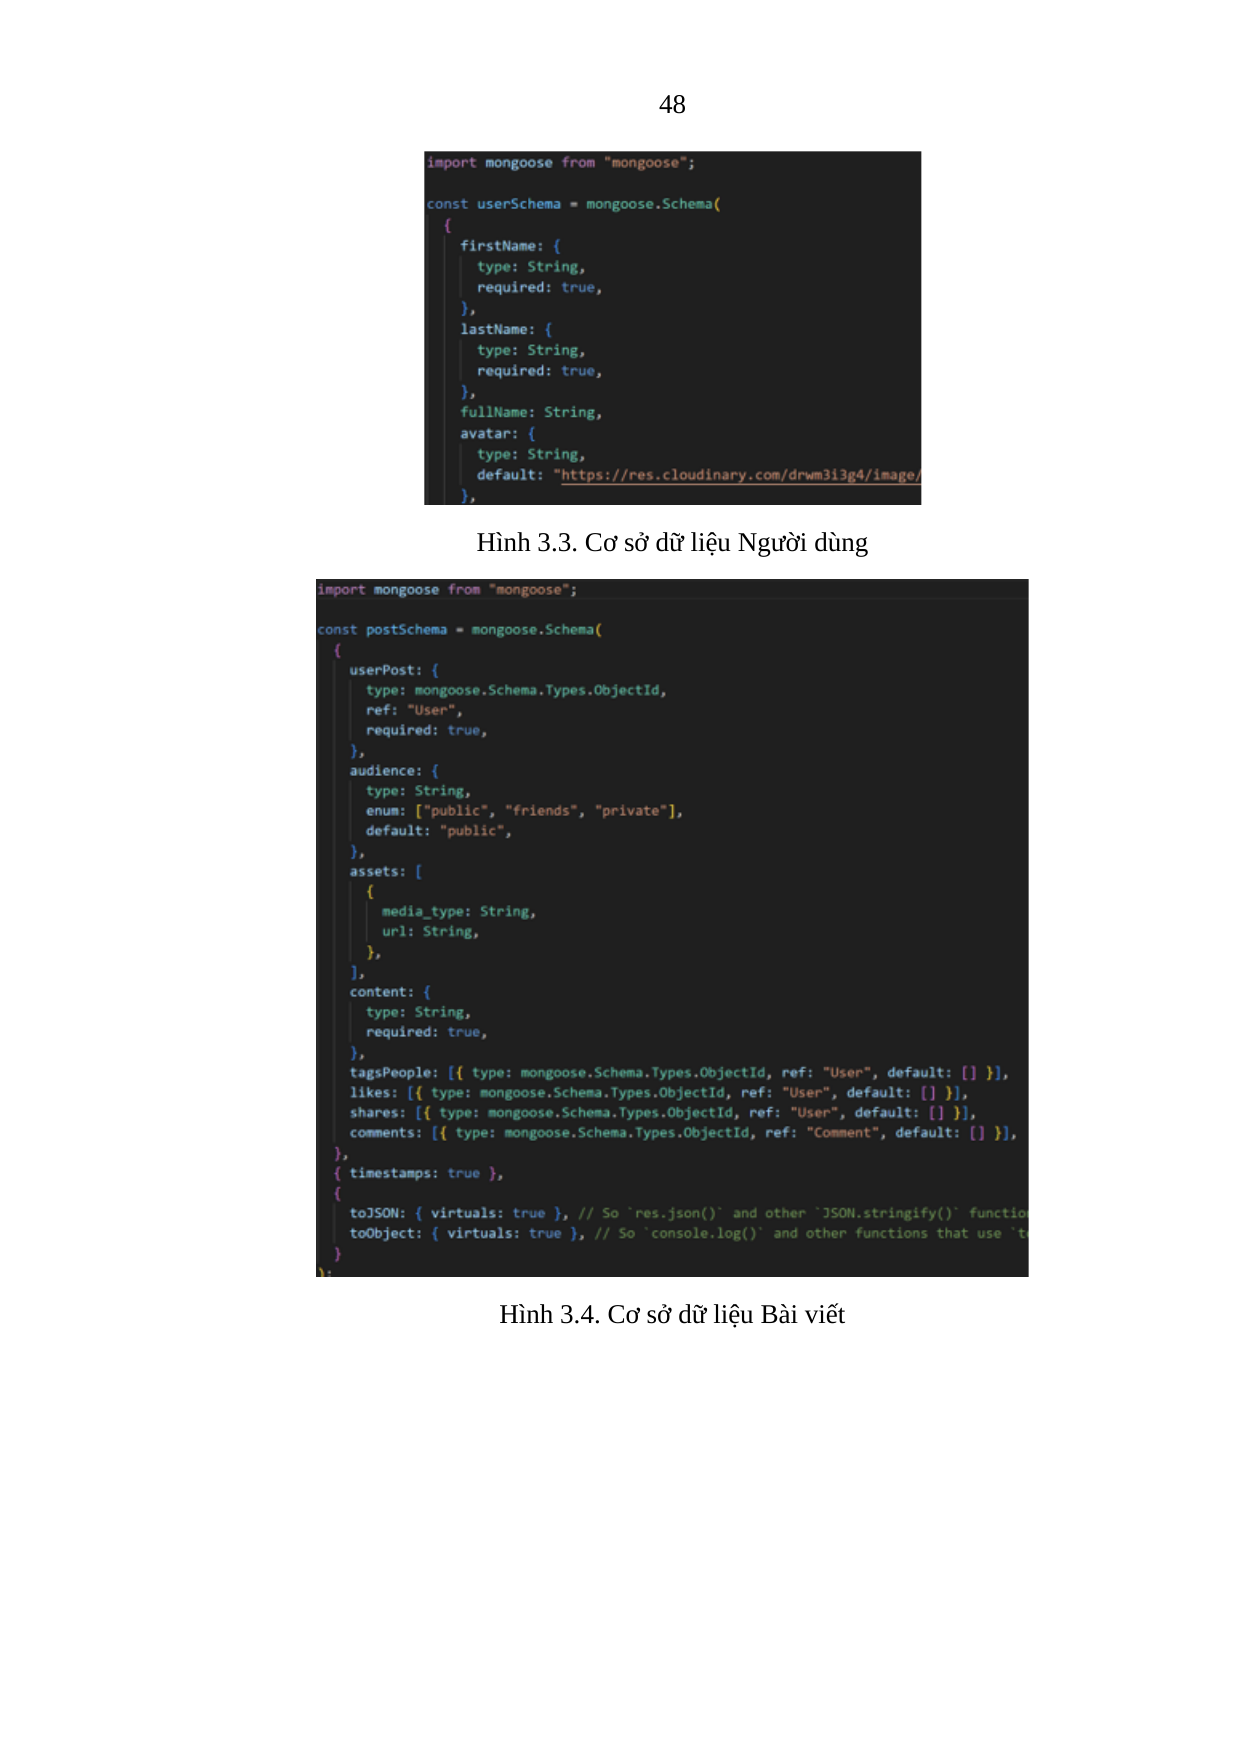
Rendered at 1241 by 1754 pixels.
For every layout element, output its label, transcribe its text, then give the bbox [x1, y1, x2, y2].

picture [423, 151, 922, 505]
text Hình 3.3. Cơ sở dữ liệu Người dùng [177, 527, 1092, 558]
picture [316, 579, 1029, 1277]
text Hình 3.4. Cơ sở dữ liệu Bài viết [177, 1298, 1092, 1329]
